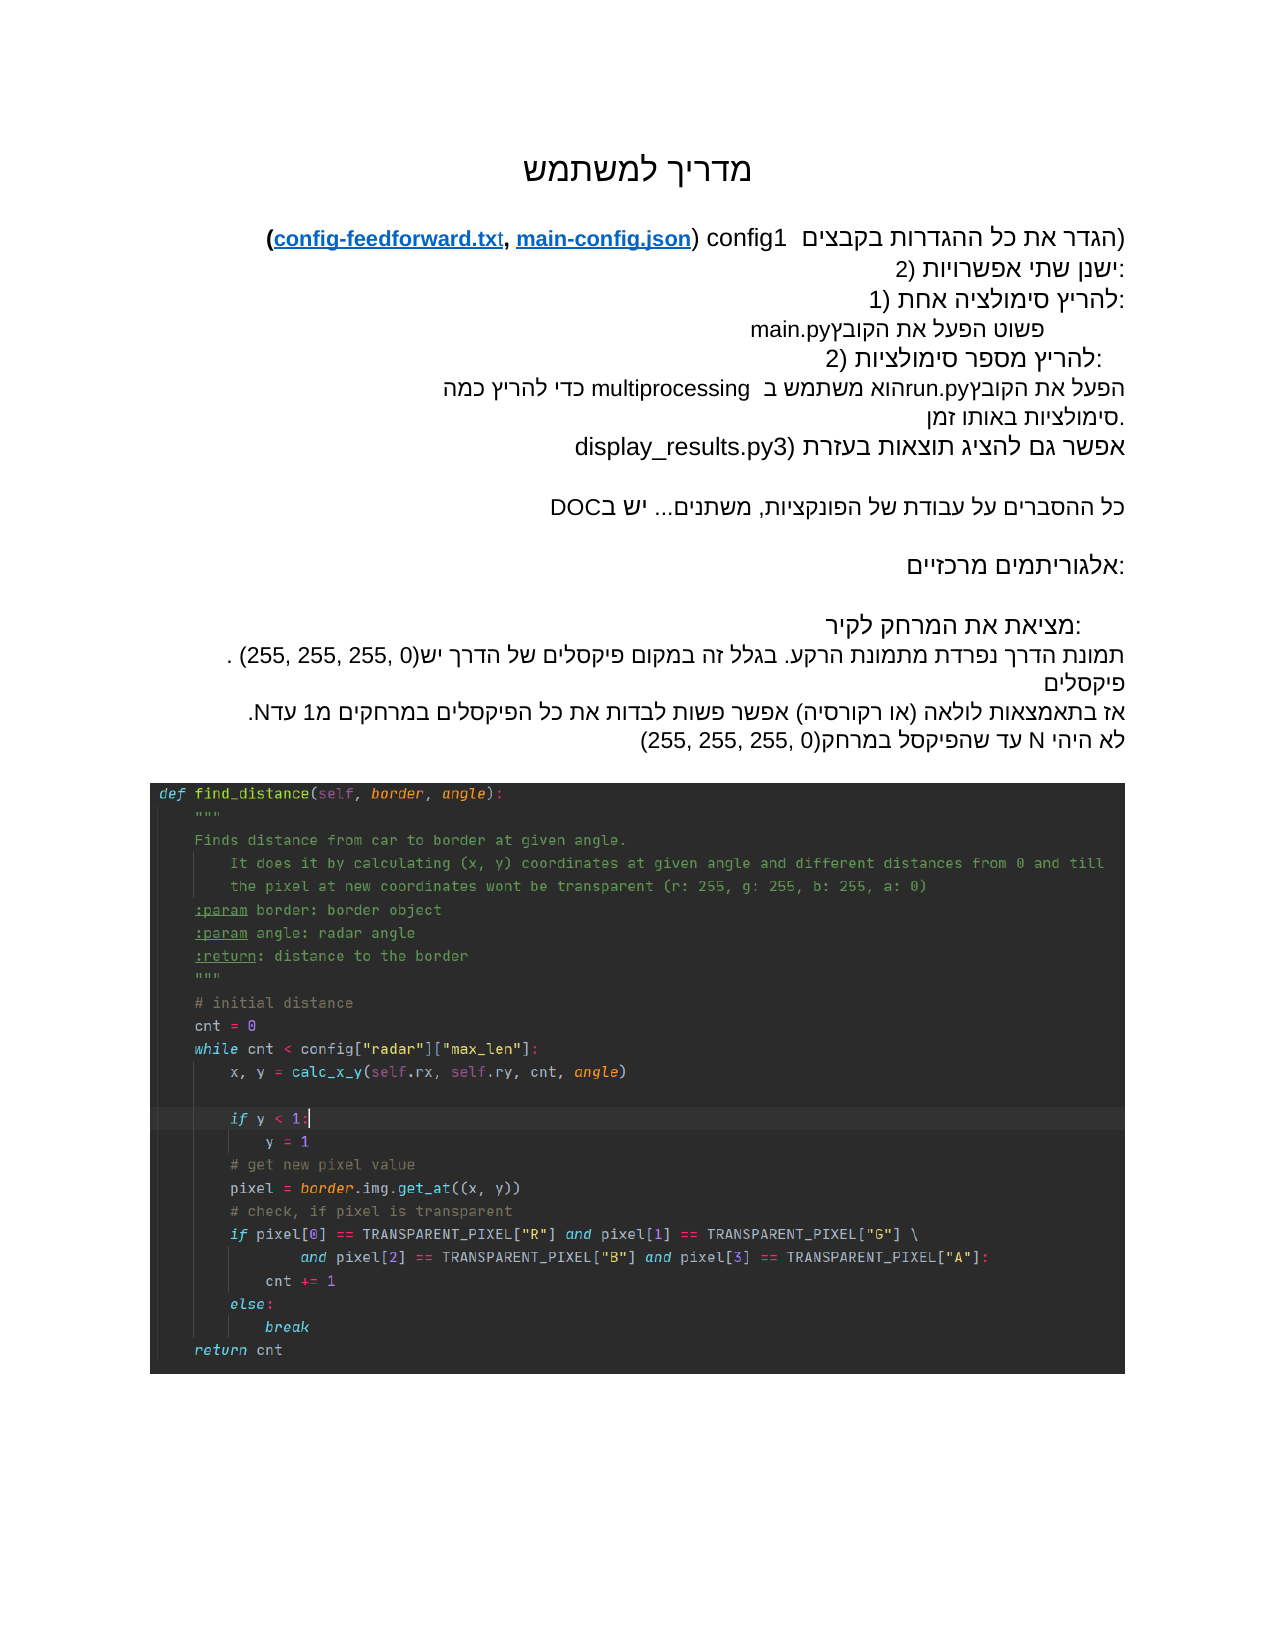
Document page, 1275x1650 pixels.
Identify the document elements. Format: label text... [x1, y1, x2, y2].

text (config-feedforward.txt, main-config.json) configהגדר את כל ההגדרות בקבצים 1) [150, 222, 1125, 251]
text . (255, 255, 255, 0)תמונת הדרך נפרדת מתמונת הרקע. בגלל זה במקום פיקסלים של הדרך יש פיקסלים [150, 642, 1125, 696]
text .Nאז בתאמצאות לולאה (או רקורסיה) אפשר פשות לבדות את כל הפיקסלים במרחקים מ1 עד [150, 698, 1125, 725]
text 1) להריץ סימולציה אחת: [150, 284, 1125, 313]
text מדריך למשתמש [150, 150, 1125, 188]
text DOCכל ההסברים על עבודת של הפונקציות, משתנים... יש ב [150, 492, 1125, 520]
text אלגוריתמים מרכזיים: [150, 551, 1125, 580]
text 2) להריץ מספר סימולציות: [150, 344, 1125, 373]
text כדי להריץ כמה multiprocessing הוא משתמש בrun.pyהפעל את הקובץ [150, 375, 1125, 402]
text סימולציות באותו זמן. [150, 404, 1125, 430]
text main.pyפשוט הפעל את הקובץ [150, 316, 1125, 342]
picture [150, 783, 1125, 1374]
text 2) ישנן שתי אפשרויות: [150, 253, 1125, 282]
text display_results.py3) אפשר גם להציג תוצאות בעזרת [150, 432, 1125, 461]
text (255, 255, 255, 0)עד שהפיקסל במרחק N לא היהי [150, 727, 1125, 753]
text מציאת את המרחק לקיר: [150, 611, 1125, 639]
